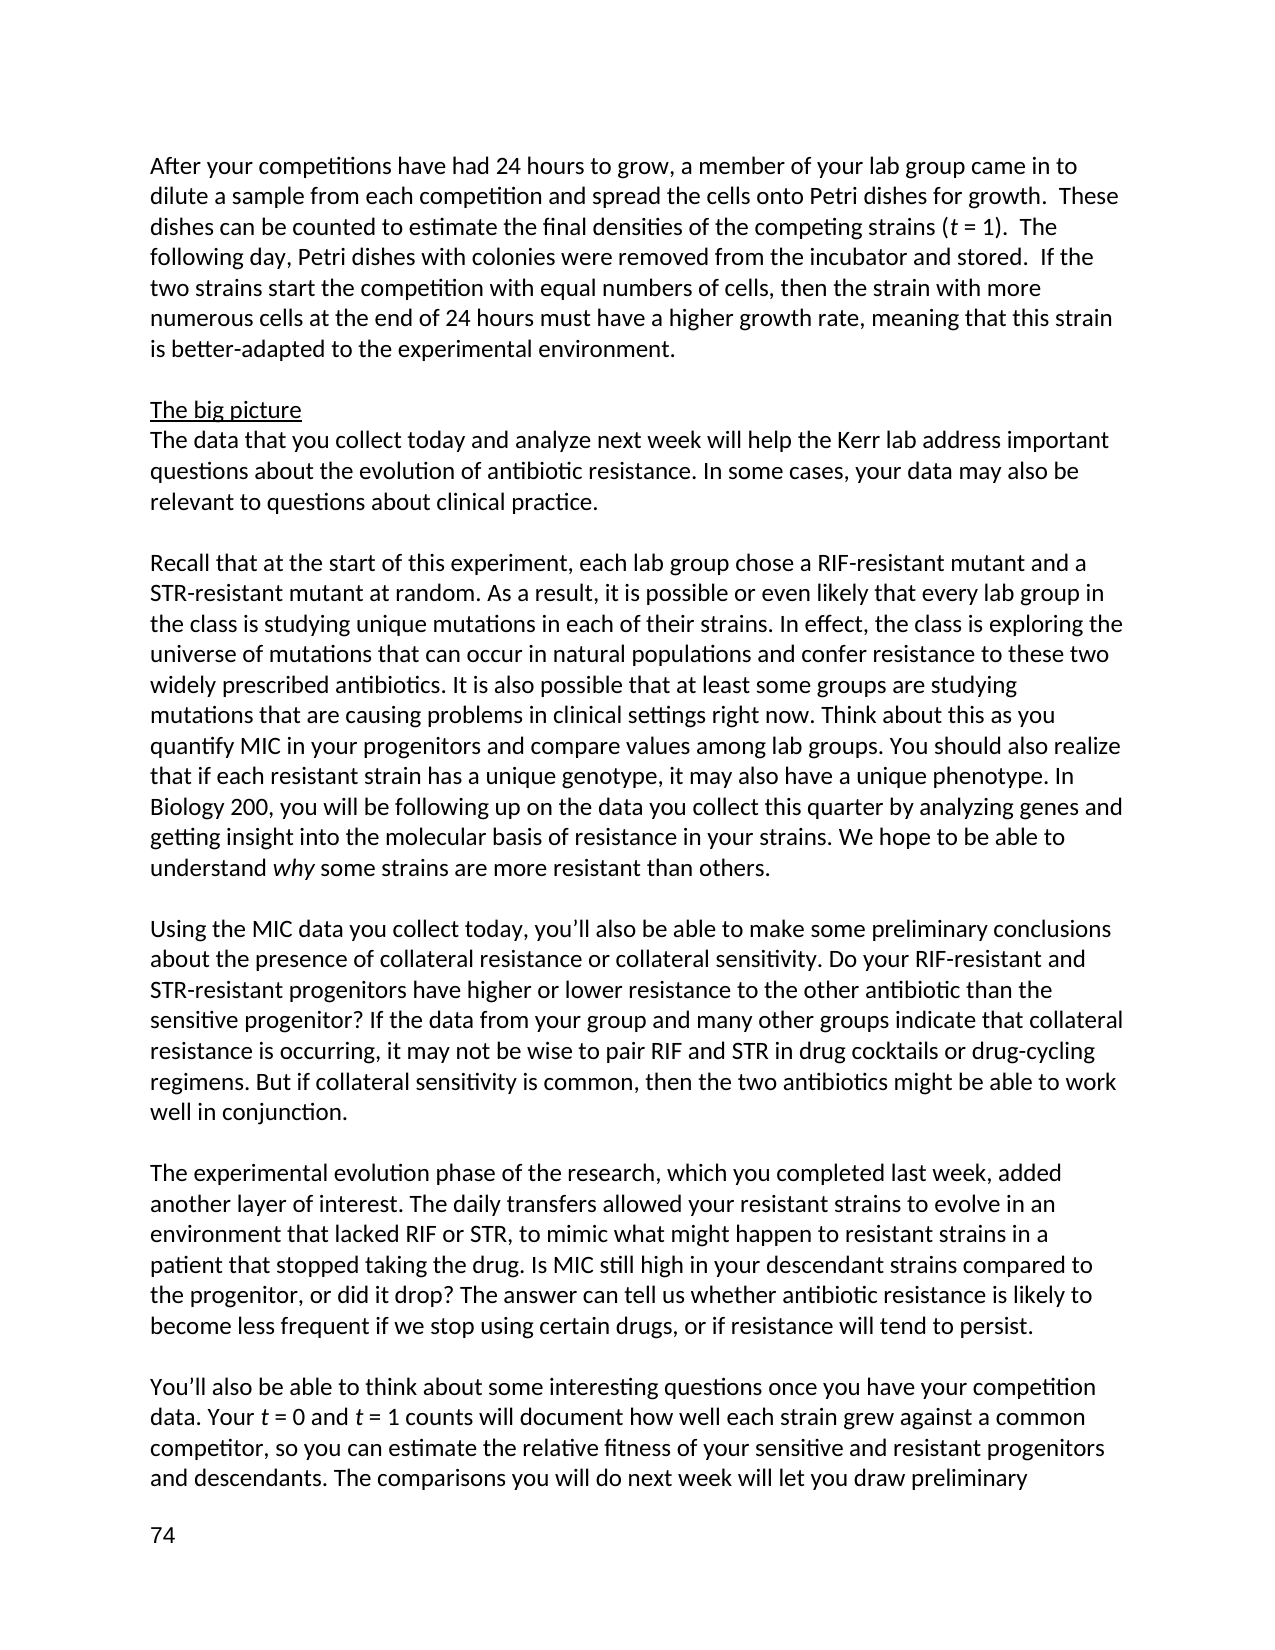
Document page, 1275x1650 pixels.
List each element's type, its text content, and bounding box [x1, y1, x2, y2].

text The data that you collect today and analyze next week will help the Kerr lab address important questions about the evolution of antibiotic resistance. In some cases, your data may also be relevant to questions about clinical practice. [150, 425, 1125, 516]
text After your competitions have had 24 hours to grow, a member of your lab group came in to dilute a sample from each competition and spread the cells onto Petri dishes for growth. These dishes can be counted to estimate the final densities of the competing strains (t = 1). The following day, Petri dishes with colonies were removed from the incubator and stored. If the two strains start the competition with equal numbers of cells, then the strain with more numerous cells at the end of 24 hours must have a higher growth rate, meaning that this strain is better-adapted to the experimental environment. [150, 150, 1125, 364]
text The experimental evolution phase of the research, which you completed last week, added another layer of interest. The daily transfers allowed your resistant strains to evolve in an environment that lacked RIF or STR, to mimic what might happen to resistant strains in a patient that stopped taking the drug. Is MIC still high in your descendant strains compared to the progenitor, or did it drop? The answer can tell us whether antibiotic resistance is likely to become less frequent if we stop using certain drugs, or if resistance will tend to persist. [150, 1157, 1125, 1340]
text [150, 1371, 1125, 1493]
text Using the MIC data you collect today, you’ll also be able to make some preliminary conclusions about the presence of collateral resistance or collateral sensitivity. Do your RIF-resistant and STR-resistant progenitors have higher or lower resistance to the other antibiotic than the sensitive progenitor? If the data from your group and many other groups indicate that collateral resistance is occurring, it may not be wise to pair RIF and STR in drug cocktails or drug-cycling regimens. But if collateral sensitivity is common, then the two antibiotics might be able to work well in conjunction. [150, 913, 1125, 1127]
text The big picture [150, 394, 1125, 425]
text Recall that at the start of this experiment, each lab group chose a RIF-resistant mutant and a STR-resistant mutant at random. As a result, it is possible or even likely that every lab group in the class is studying unique mutations in each of their strains. In effect, the class is exploring the universe of mutations that can occur in natural populations and confer resistance to these two widely prescribed antibiotics. It is also possible that at least some groups are studying mutations that are causing problems in clinical settings right now. Think about this as you quantify MIC in your progenitors and compare values among lab groups. You should also realize that if each resistant strain has a unique genotype, it may also have a unique phenotype. In Biology 200, you will be following up on the data you collect this quarter by analyzing genes and getting insight into the molecular basis of resistance in your strains. We hope to be able to understand why some strains are more resistant than others. [150, 547, 1125, 882]
